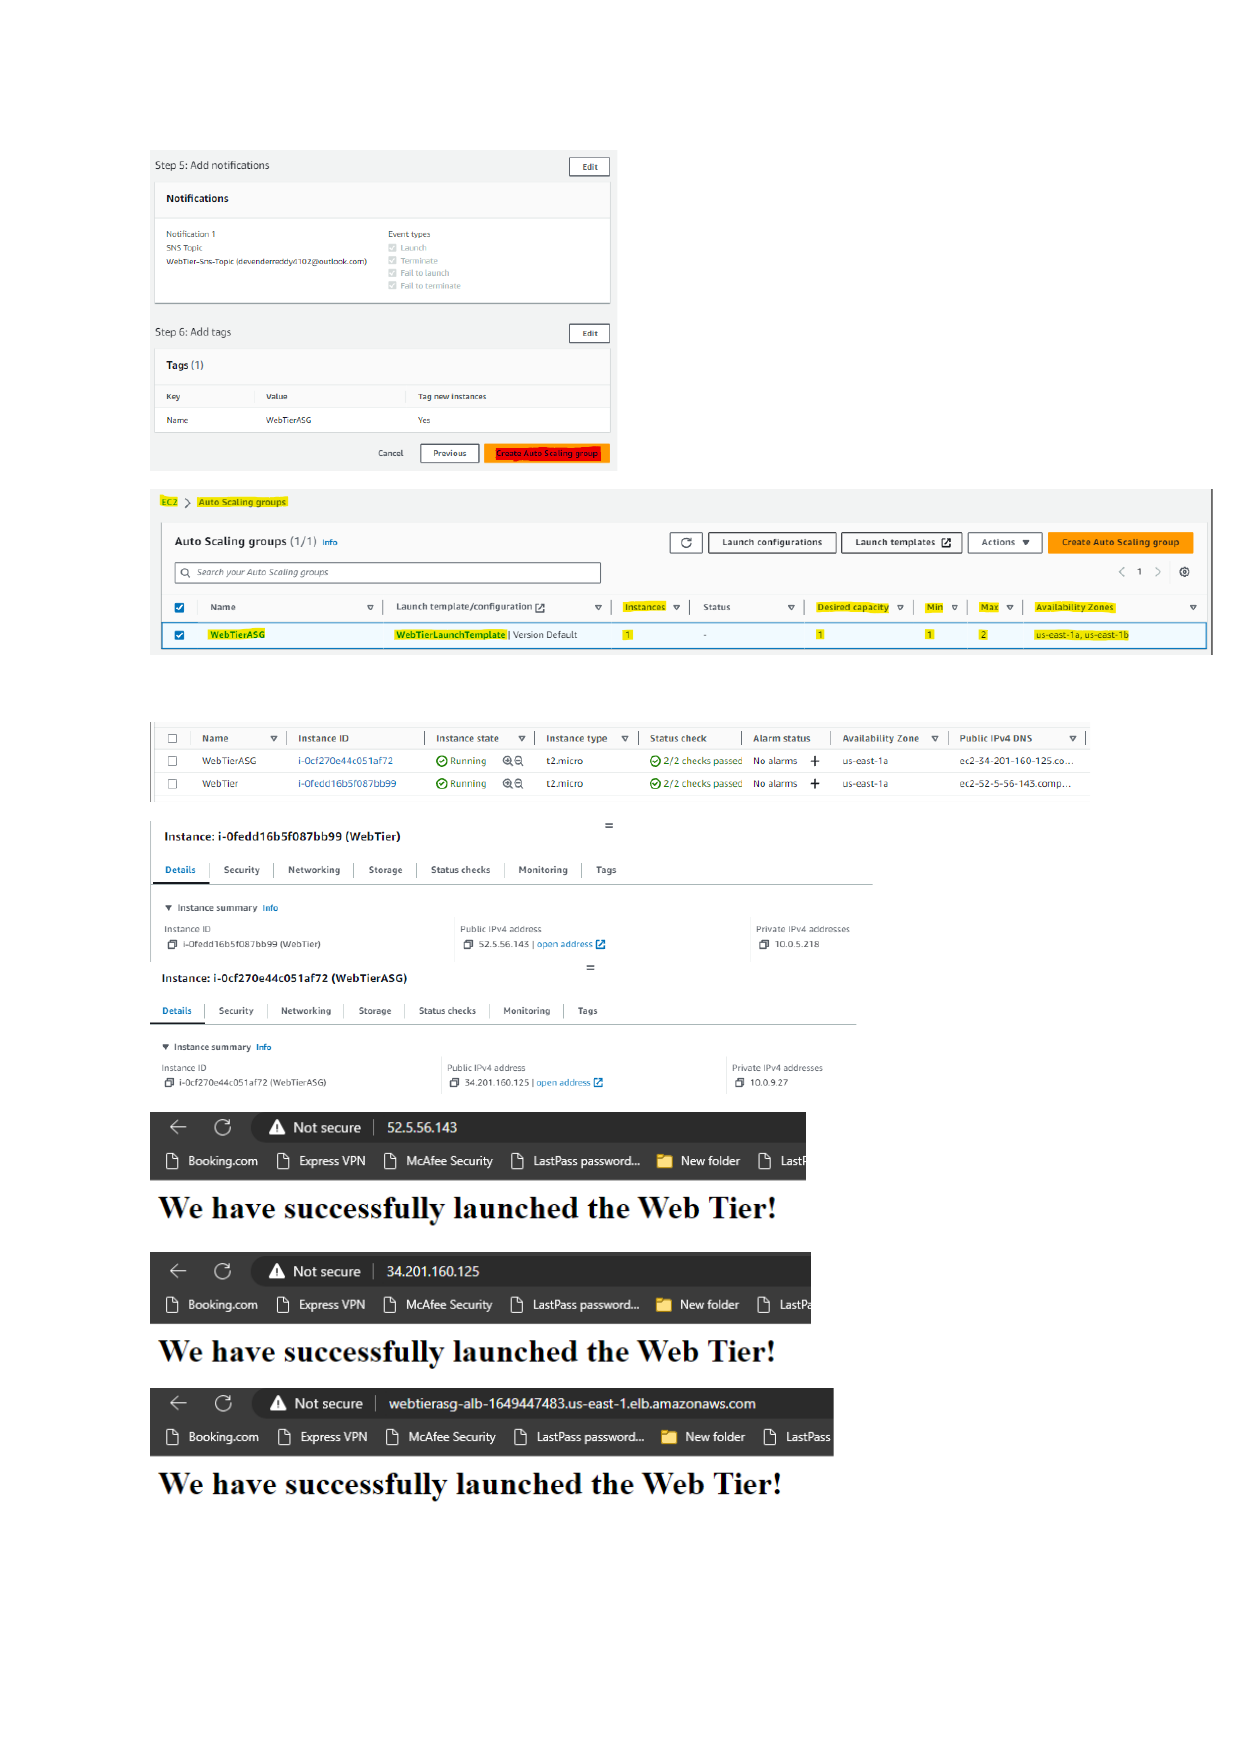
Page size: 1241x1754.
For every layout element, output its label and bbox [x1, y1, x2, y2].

picture [150, 1112, 806, 1251]
picture [150, 722, 1091, 802]
picture [150, 489, 1213, 655]
picture [150, 1388, 834, 1534]
picture [150, 964, 857, 1094]
picture [150, 150, 618, 471]
picture [150, 821, 873, 962]
picture [150, 1252, 811, 1387]
